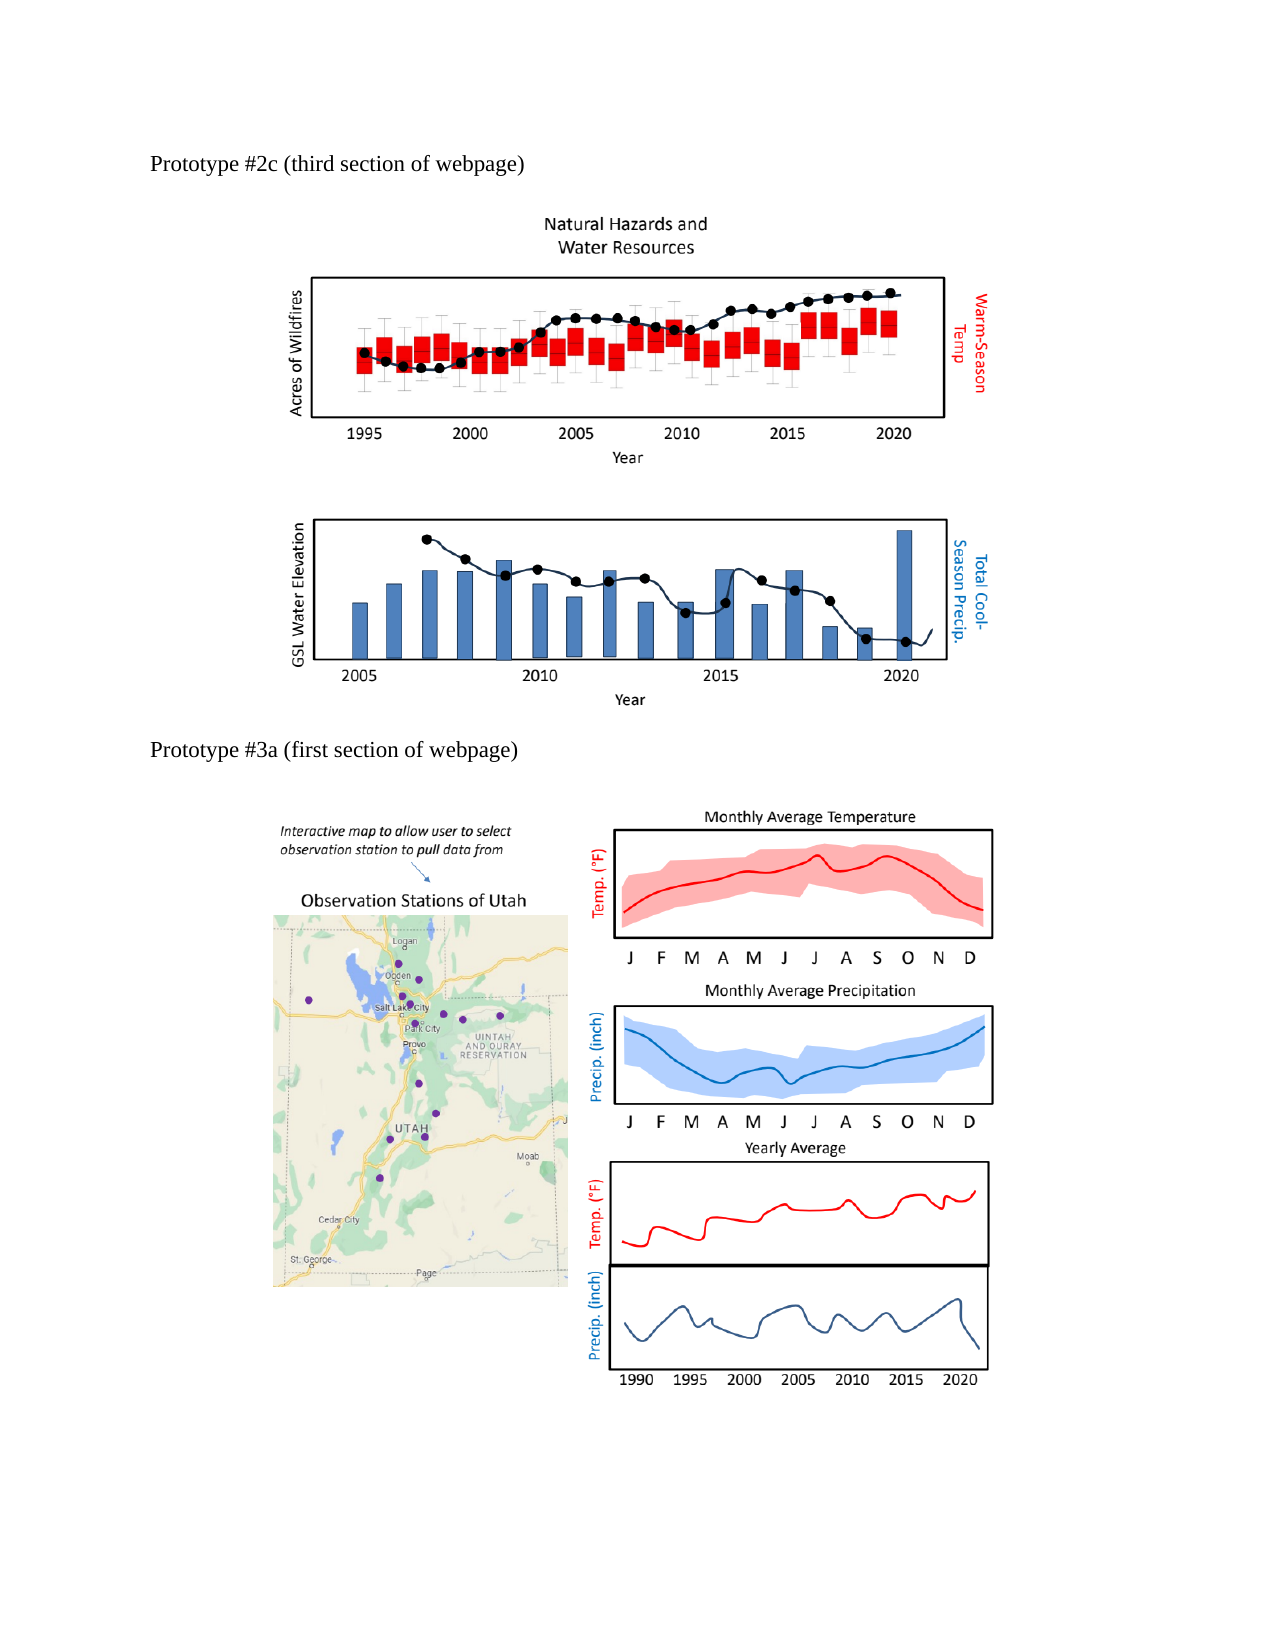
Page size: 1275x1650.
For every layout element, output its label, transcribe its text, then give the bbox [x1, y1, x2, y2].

text Prototype #3a (first section of webpage) [150, 736, 1125, 763]
text Prototype #2c (third section of webpage) [150, 150, 1125, 176]
